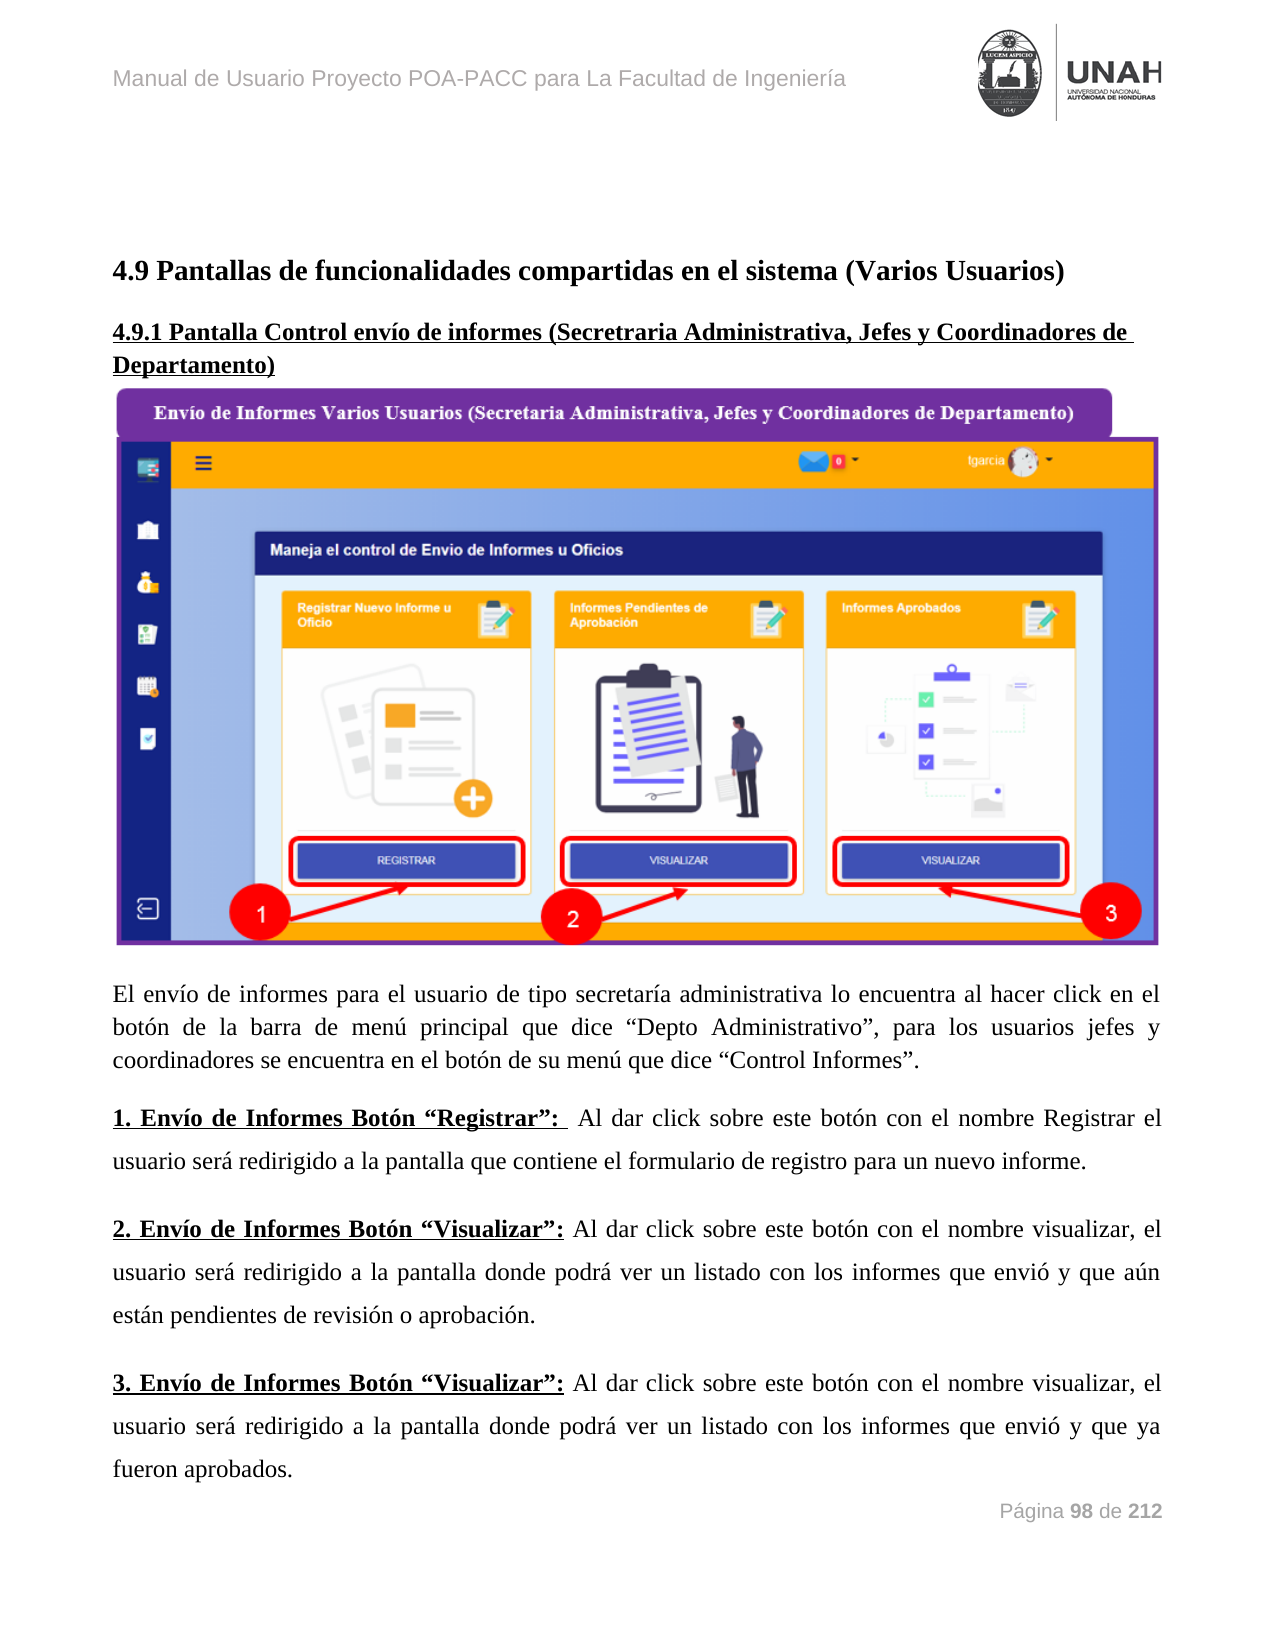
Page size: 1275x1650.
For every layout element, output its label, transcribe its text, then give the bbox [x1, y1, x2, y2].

text 3. Envío de Informes Botón “Visualizar”: Al dar click sobre este botón con el nombre visualizar, el usuario será redirigido a la pantalla donde podrá ver un listado con los informes que envió y que ya fueron aprobados. [112, 1368, 1162, 1483]
subtitle 4.9 Pantallas de funcionalidades compartidas en el sistema (Varios Usuarios) [112, 253, 1162, 287]
picture [976, 20, 1161, 120]
text 2. Envío de Informes Botón “Visualizar”: Al dar click sobre este botón con el nombre visualizar, el usuario será redirigido a la pantalla donde podrá ver un listado con los informes que envió y que aún están pendientes de revisión o aprobación. [112, 1214, 1162, 1329]
text El envío de informes para el usuario de tipo secretaría administrativa lo encuentra al hacer click en el botón de la barra de menú principal que dice “Depto Administrativo”, para los usuarios jefes y coordinadores se encuentra en el botón de su menú que dice “Control Informes”. [112, 979, 1162, 1073]
text 1. Envío de Informes Botón “Registrar”: Al dar click sobre este botón con el nombre Registrar el usuario será redirigido a la pantalla que contiene el formulario de registro para un nuevo informe. [112, 1103, 1162, 1174]
subtitle 4.9.1 Pantalla Control envío de informes (Secretraria Administrativa, Jefes y Coordinadores de Departamento) [112, 317, 1162, 378]
picture [112, 387, 1162, 950]
